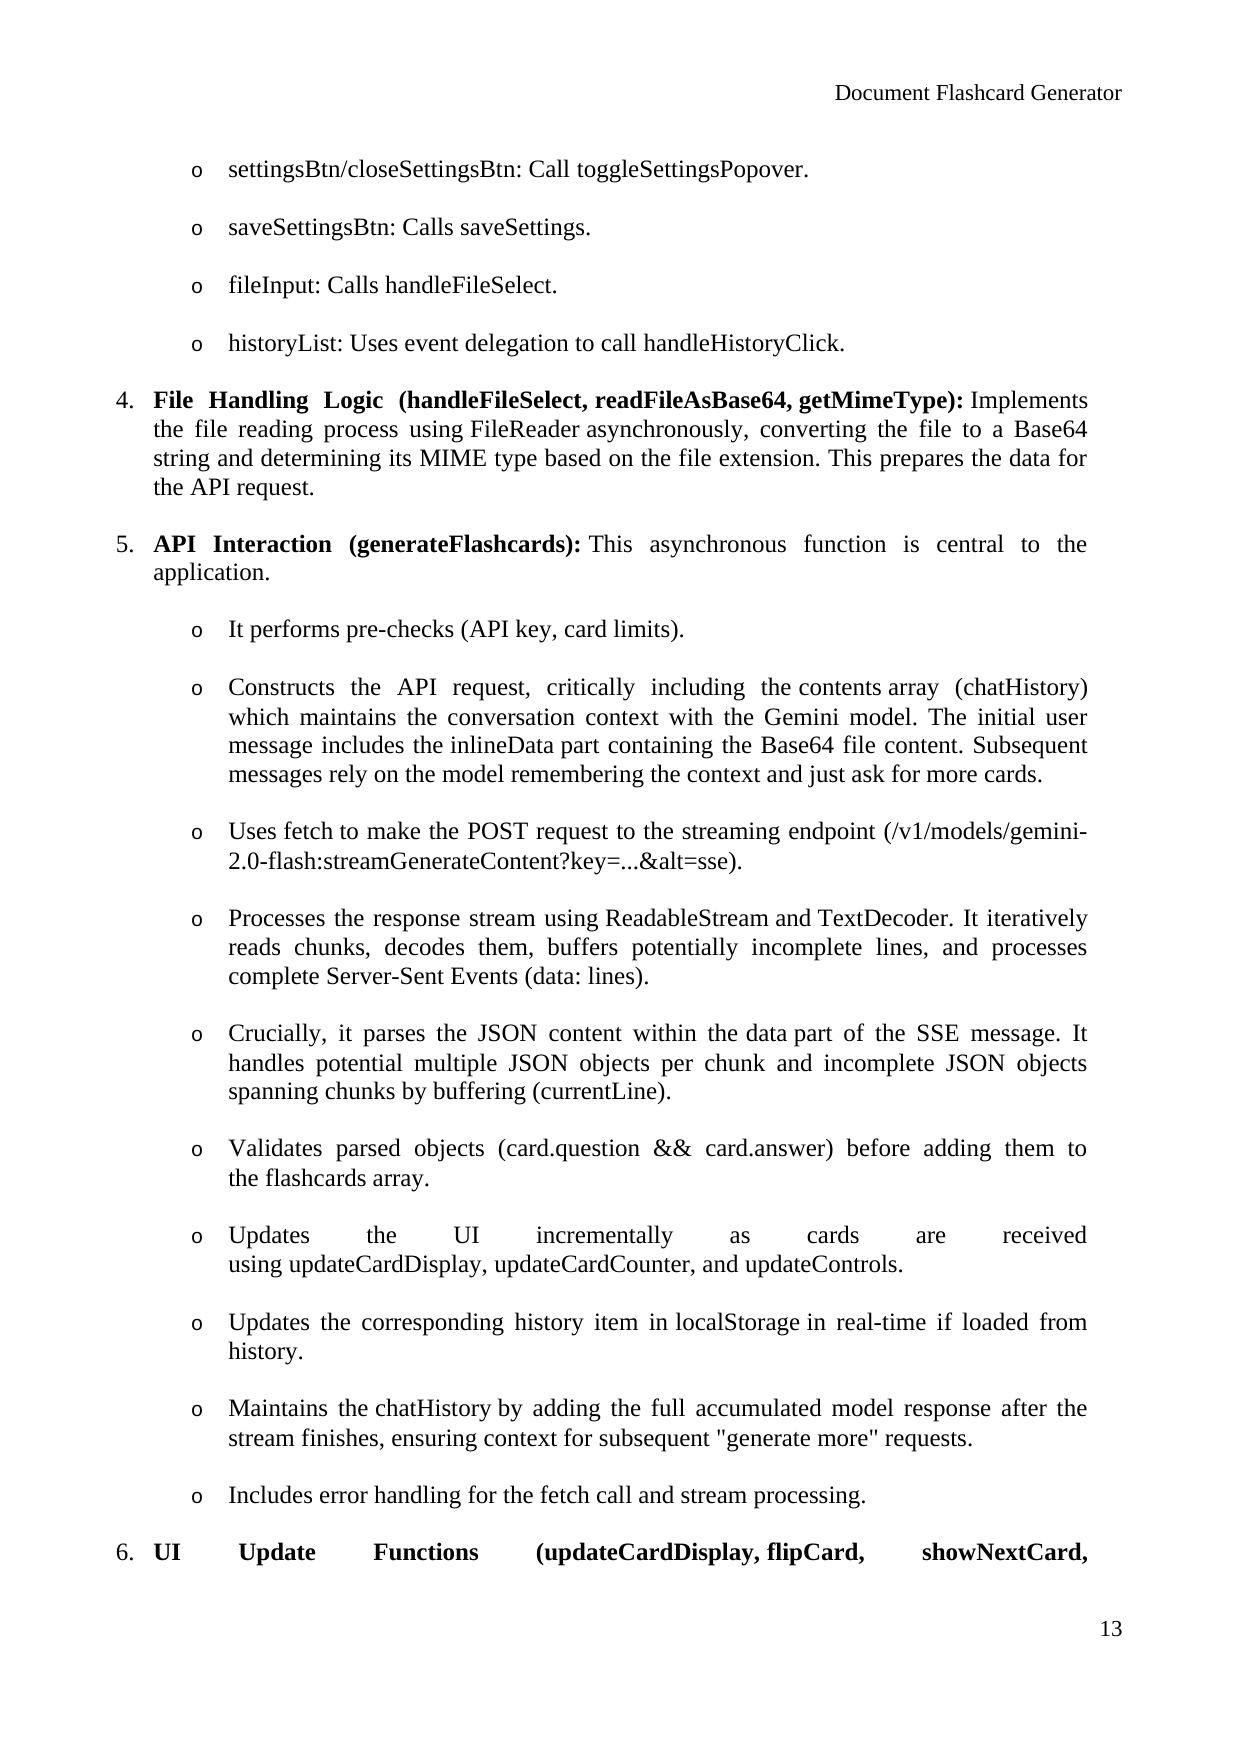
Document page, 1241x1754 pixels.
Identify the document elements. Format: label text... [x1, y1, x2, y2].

list Crucially, it parses the JSON content within the data part of the SSE message. It handles potential multiple JSON objects per chunk and incomplete JSON objects spanning chunks by buffering (currentLine). [191, 1018, 1088, 1105]
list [116, 1537, 1088, 1566]
list File Handling Logic (handleFileSelect, readFileAsBase64, getMimeType): Implements the file reading process using FileReader asynchronously, converting the file to a Base64 string and determining its MIME type based on the file extension. This prepares the data for the API request. [116, 385, 1088, 500]
list API Interaction (generateFlashcards): This asynchronous function is central to the application. [116, 529, 1088, 586]
list Maintains the chatHistory by adding the full accumulated model response after the stream finishes, ensuring context for subsequent "generate more" requests. [191, 1393, 1088, 1451]
list historyList: Uses event delegation to call handleHistoryClick. [191, 328, 1088, 357]
list Validates parsed objects (card.question && card.answer) before adding them to the flashcards array. [191, 1133, 1088, 1192]
list Includes error handling for the fetch call and stream processing. [191, 1480, 1088, 1509]
list Constructs the API request, critically including the contents array (chatHistory) which maintains the conversation context with the Gemini model. The initial user message includes the inlineData part containing the Base64 file content. Subsequent messages rely on the model remembering the context and just ask for more cards. [191, 672, 1088, 788]
list Updates the corresponding history item in localStorage in real-time if loaded from history. [191, 1307, 1088, 1365]
list It performs pre-checks (API key, card limits). [191, 614, 1088, 644]
list fileInput: Calls handleFileSelect. [191, 270, 1088, 299]
list saveSettingsBtn: Calls saveSettings. [191, 212, 1088, 242]
list Uses fetch to make the POST request to the streaming endpoint (/v1/models/gemini-2.0-flash:streamGenerateContent?key=...&alt=sse). [191, 816, 1088, 874]
list settingsBtn/closeSettingsBtn: Call toggleSettingsPopover. [191, 154, 1088, 184]
list Updates the UI incrementally as cards are received using updateCardDisplay, updateCardCounter, and updateControls. [191, 1220, 1088, 1278]
list Processes the response stream using ReadableStream and TextDecoder. It iteratively reads chunks, decodes them, buffers potentially incomplete lines, and processes complete Server-Sent Events (data: lines). [191, 903, 1088, 990]
